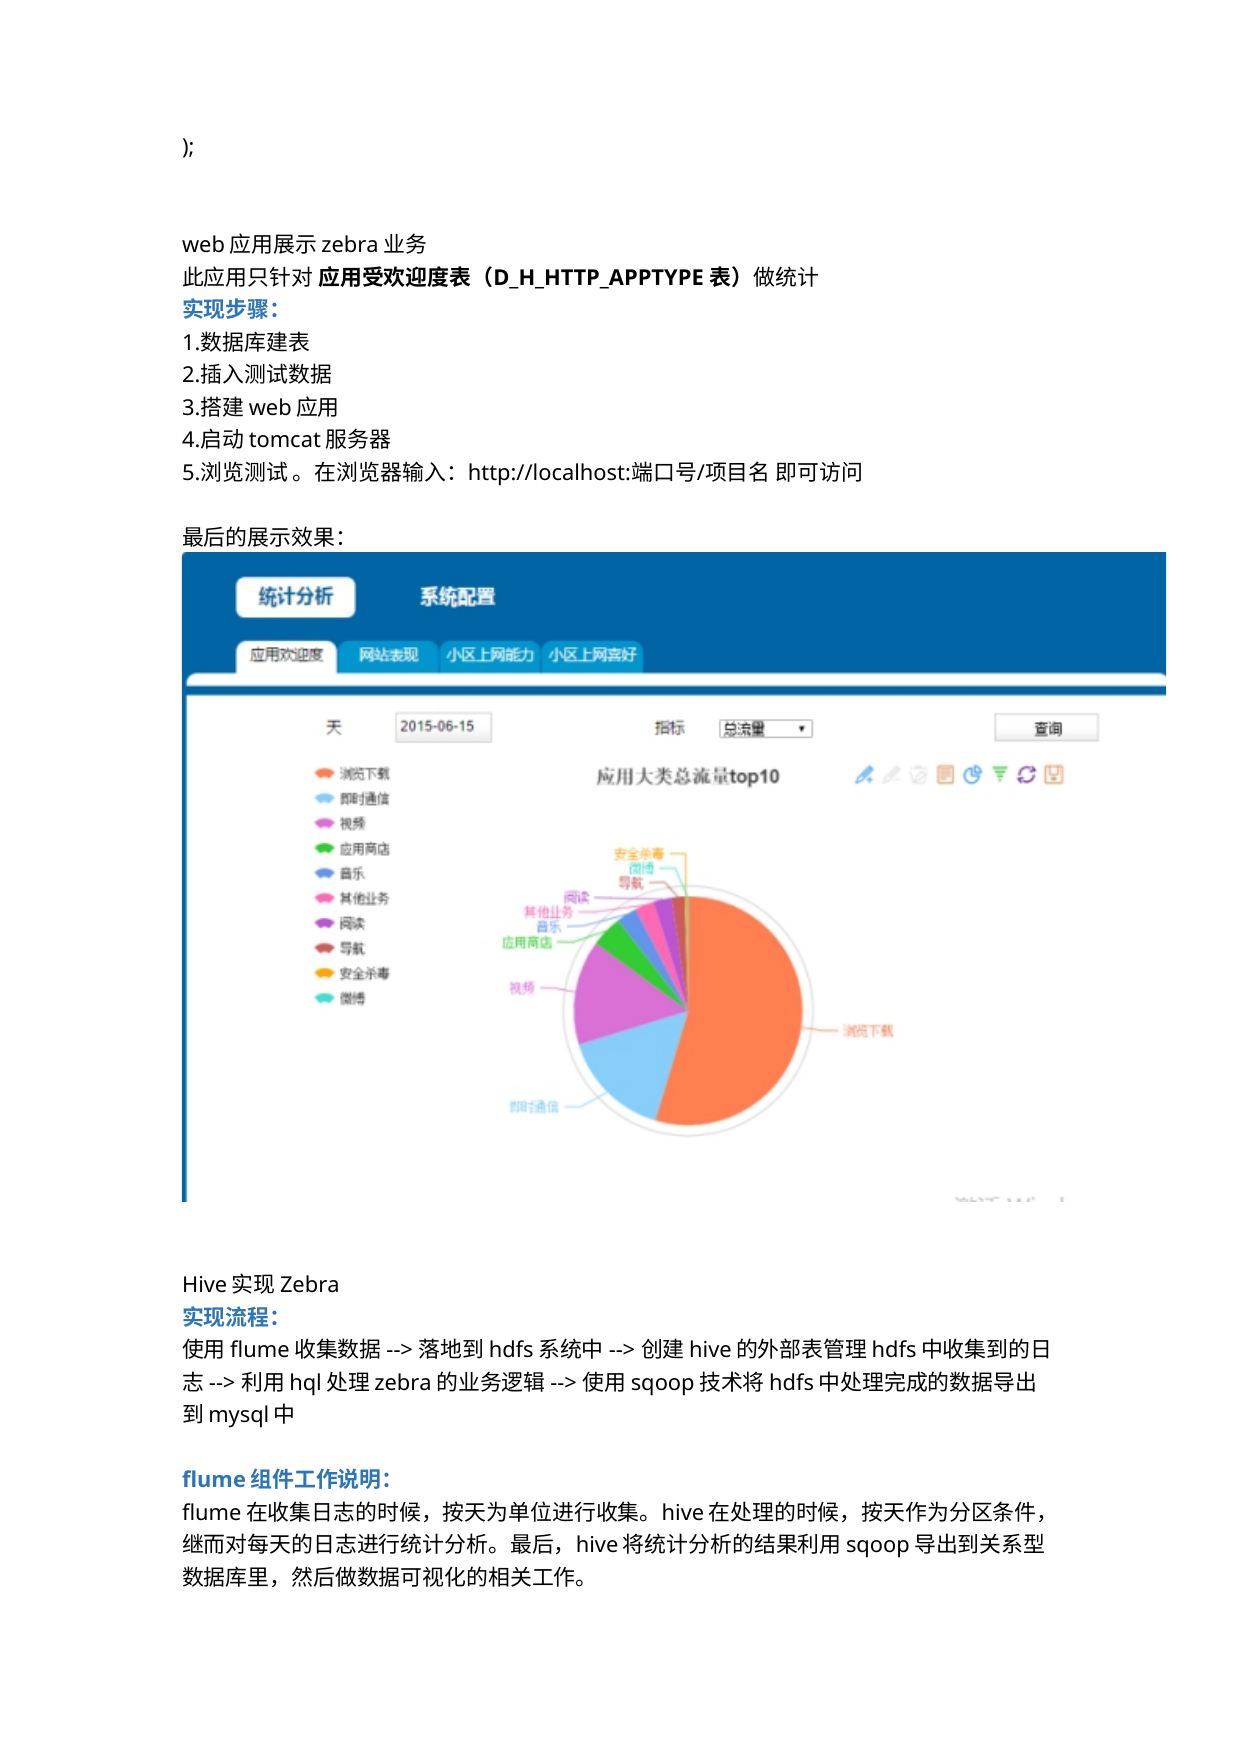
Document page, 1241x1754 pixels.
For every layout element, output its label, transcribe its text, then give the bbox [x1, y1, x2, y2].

text 5.浏览测试 。在浏览器输入：http://localhost:端口号/项目名 即可访问 [182, 454, 1058, 487]
text Hive实现Zebra [182, 1267, 1058, 1299]
text 4.启动tomcat服务器 [182, 422, 1058, 454]
text 实现步骤： [182, 292, 1058, 324]
text 最后的展示效果： [182, 519, 1058, 552]
text flume在收集日志的时候，按天为单位进行收集。hive在处理的时候，按天作为分区条件，继而对每天的日志进行统计分析。最后，hive将统计分析的结果利用sqoop导出到关系型数据库里，然后做数据可视化的相关工作。 [182, 1494, 1058, 1592]
text web应用展示zebra业务 [182, 227, 1058, 259]
text 1.数据库建表 [182, 324, 1058, 357]
text ); [182, 129, 1058, 162]
text 实现流程： [182, 1299, 1058, 1332]
text 此应用只针对 应用受欢迎度表（D_H_HTTP_APPTYPE 表）做统计 [182, 259, 1058, 292]
text flume组件工作说明： [182, 1462, 1058, 1494]
text 3.搭建web应用 [182, 389, 1058, 422]
text 2.插入测试数据 [182, 357, 1058, 389]
picture [181, 552, 1167, 1202]
text 使用flume收集数据 --> 落地到hdfs系统中 --> 创建hive的外部表管理hdfs中收集到的日志 --> 利用hql处理zebra的业务逻辑 --> 使用sqoop技术将hdfs中处理完成的数据导出到mysql中 [182, 1332, 1058, 1429]
